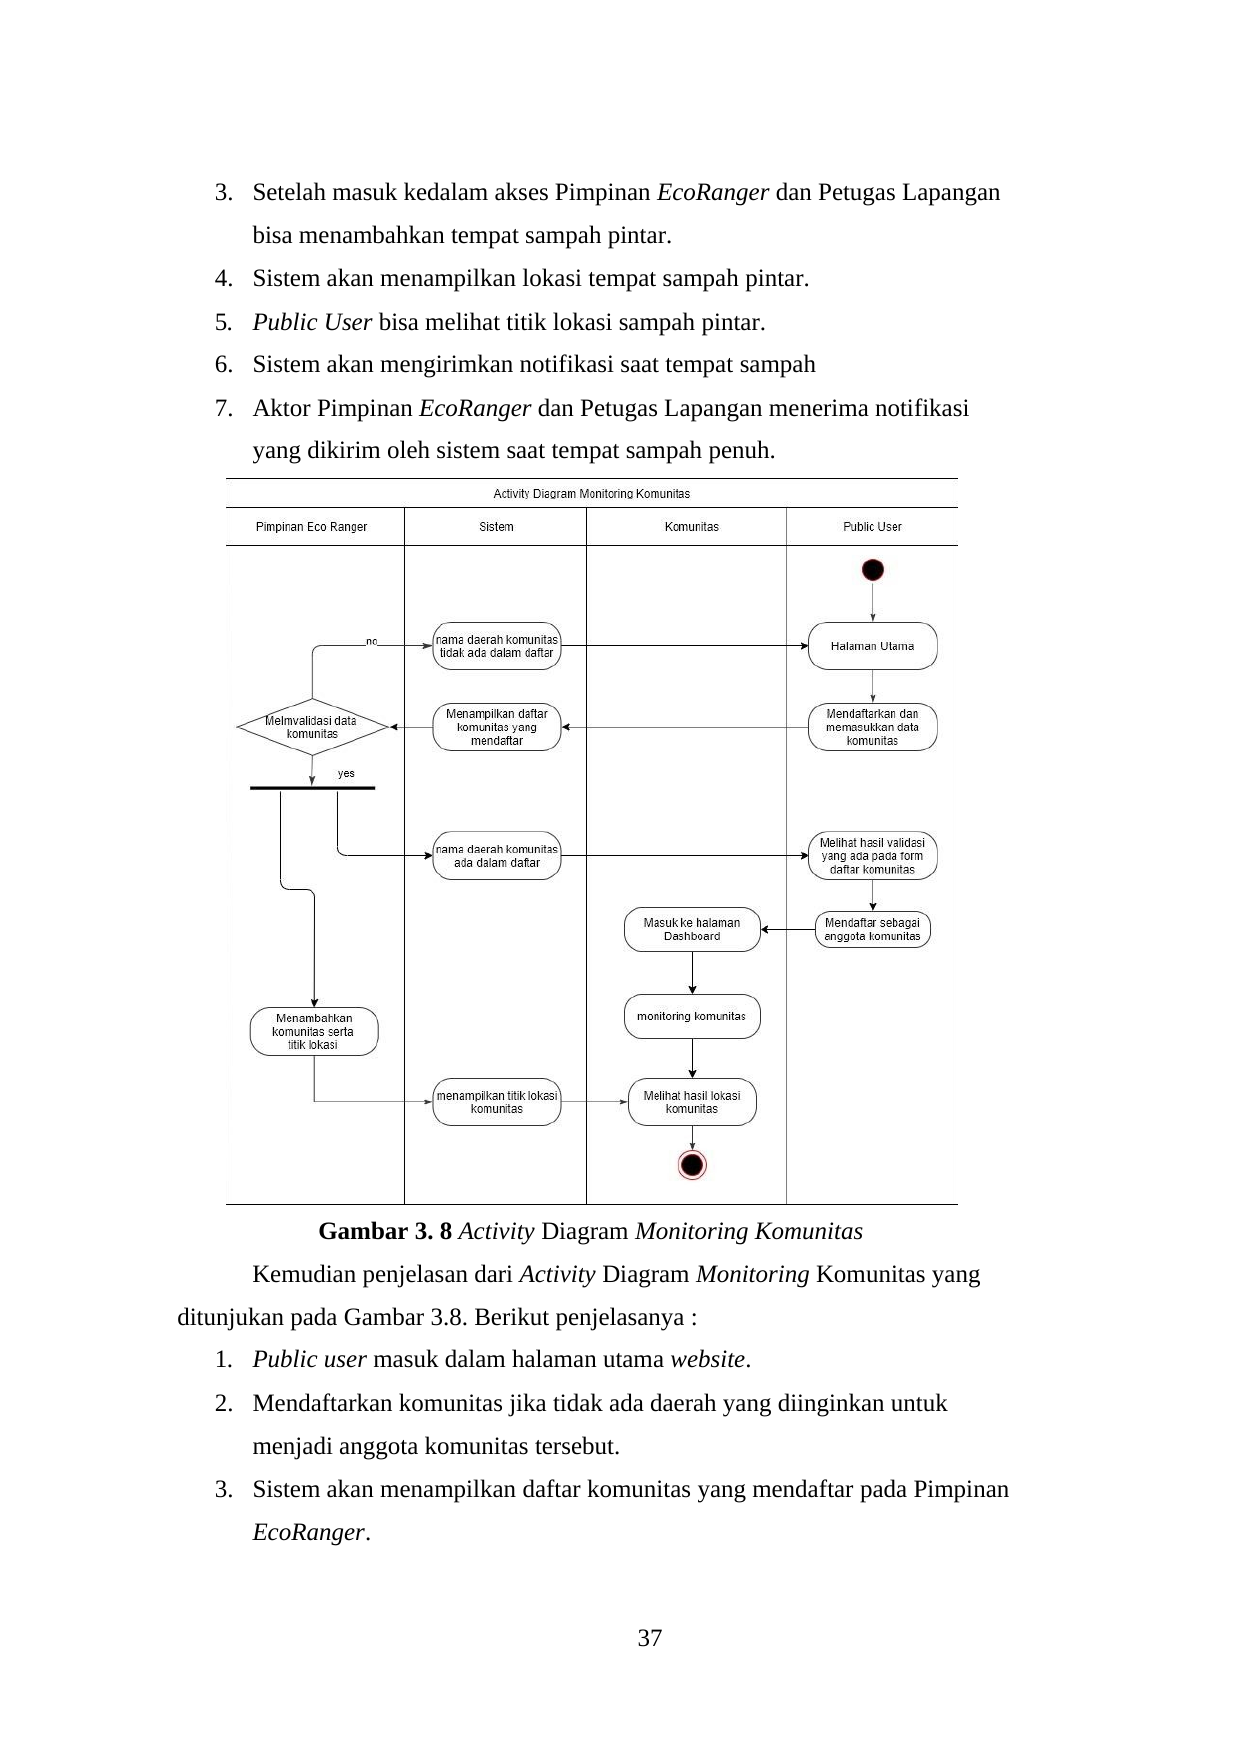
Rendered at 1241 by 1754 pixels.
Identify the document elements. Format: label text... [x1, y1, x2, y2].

list Setelah masuk kedalam akses Pimpinan EcoRanger dan Petugas Lapangan bisa menambahkan tempat sampah pintar. [214, 177, 1004, 249]
list Public User bisa melihat titik lokasi sampah pintar. [214, 307, 1109, 335]
list Aktor Pimpinan EcoRanger dan Petugas Lapangan menerima notifikasi yang dikirim oleh sistem saat tempat sampah penuh. [214, 393, 1004, 464]
list Sistem akan menampilkan lokasi tempat sampah pintar. [214, 264, 1109, 292]
text Gambar 3. 8 Activity Diagram Monitoring Komunitas [318, 1216, 1109, 1244]
text EcoRanger. [252, 1517, 1109, 1546]
list Public user masuk dalam halaman utama website. [214, 1345, 1109, 1374]
picture [226, 478, 958, 1206]
text Kemudian penjelasan dari Activity Diagram Monitoring Komunitas yang ditunjukan pada Gambar 3.8. Berikut penjelasanya : [177, 1259, 1064, 1331]
list Sistem akan mengirimkan notifikasi saat tempat sampah [214, 349, 1109, 378]
list Sistem akan menampilkan daftar komunitas yang mendaftar pada Pimpinan [214, 1474, 1109, 1502]
list Mendaftarkan komunitas jika tidak ada daerah yang diinginkan untuk menjadi anggota komunitas tersebut. [214, 1388, 1003, 1459]
